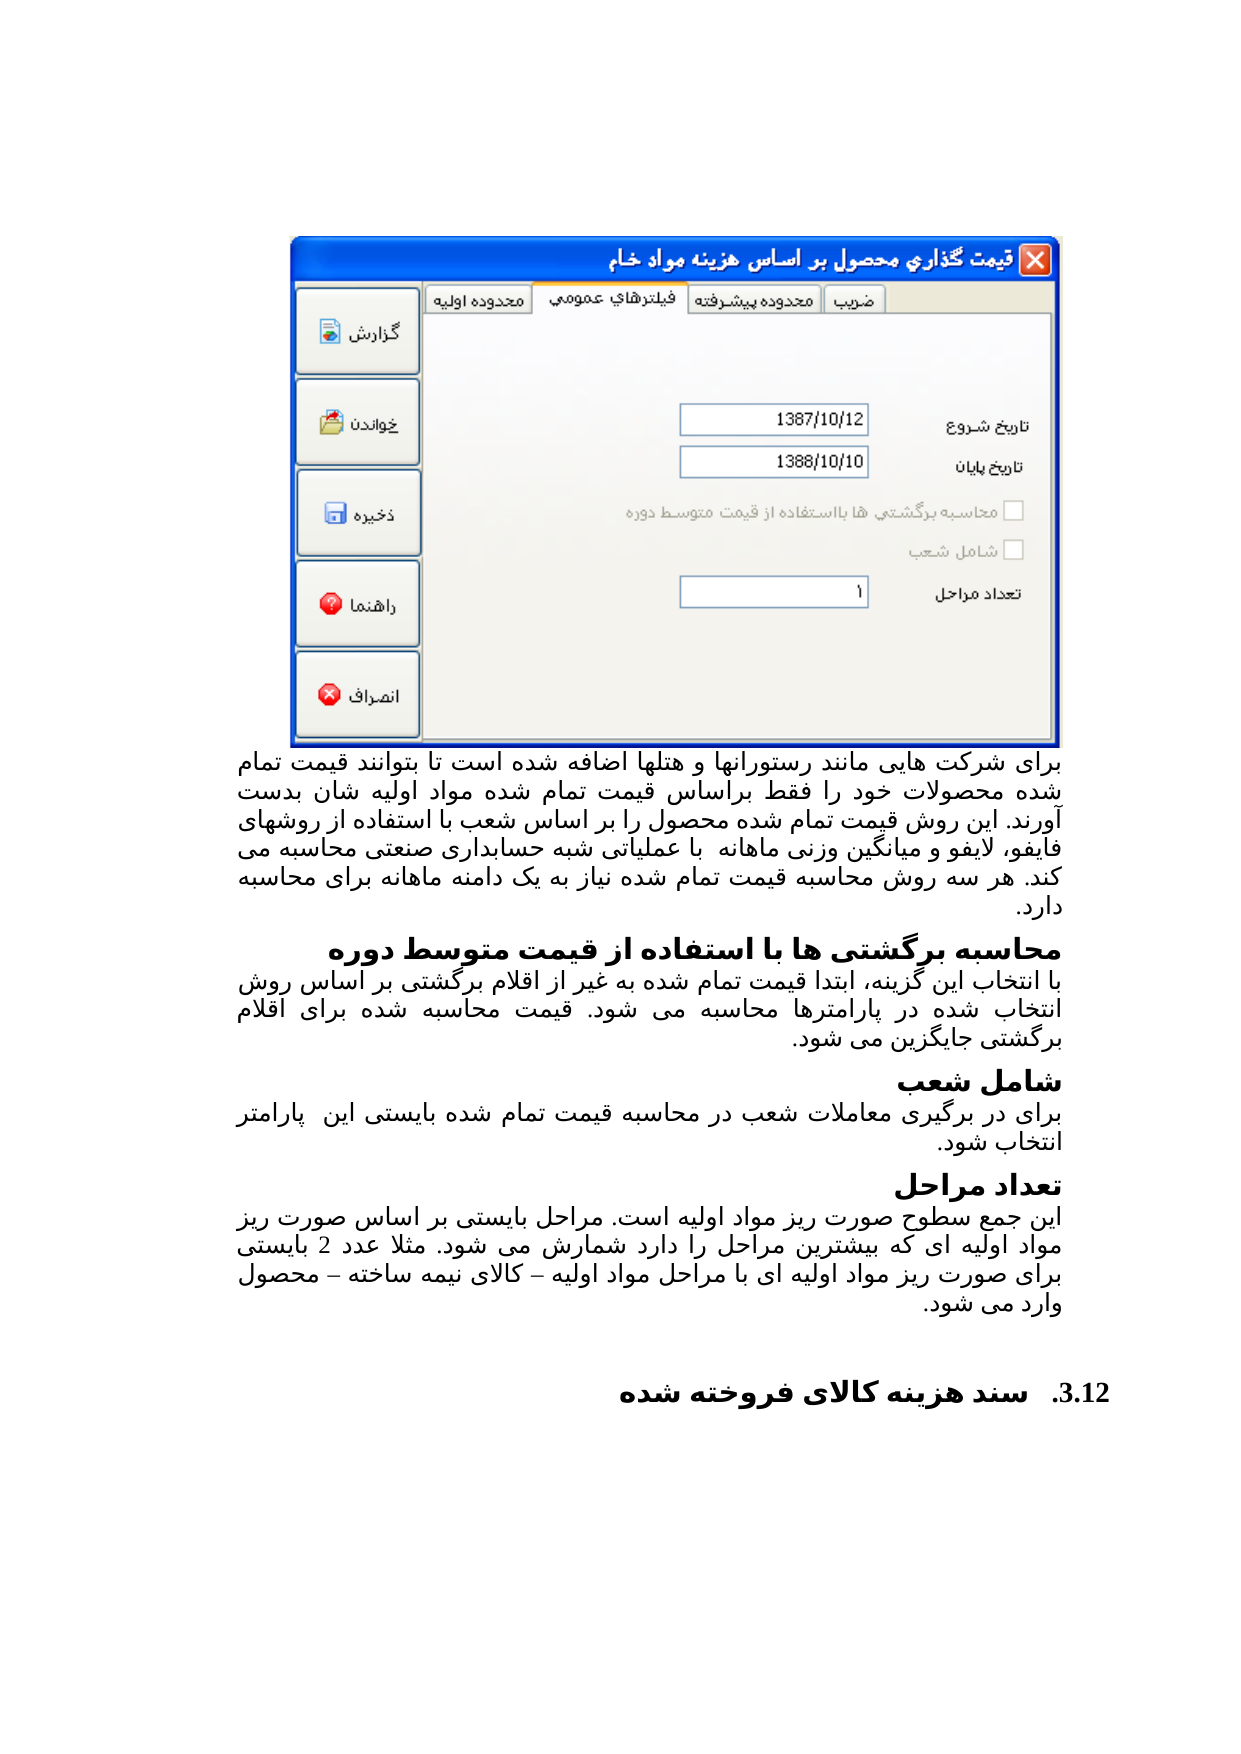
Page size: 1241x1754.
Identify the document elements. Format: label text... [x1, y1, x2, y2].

subtitle شامل شعب [236, 1064, 1063, 1098]
subtitle سند هزینه کالای فروخته شده [236, 1376, 1044, 1409]
text برای شرکت هایی مانند رستورانها و هتلها اضافه شده است تا بتوانند قیمت تمام شده محصولات خود را فقط براساس قیمت تمام شده مواد اولیه شان بدست آورند. این روش قیمت تمام شده محصول را بر اساس شعب با استفاده از روشهای فایفو، لایفو و میانگین وزنی ماهانه با عملیاتی شبه حسابداری صنعتی محاسبه می کند. هر سه روش محاسبه قیمت تمام شده نیاز به یک دامنه ماهانه برای محاسبه دارد. [236, 747, 1063, 920]
text برای در برگیری معاملات شعب در محاسبه قیمت تمام شده بایستی این پارامتر انتخاب شود. [236, 1098, 1063, 1156]
text با انتخاب این گزینه، ابتدا قیمت تمام شده به غیر از اقلام برگشتی بر اساس روش انتخاب شده در پارامترها محاسبه می شود. قیمت محاسبه شده برای اقلام برگشتی جایگزین می شود. [236, 966, 1063, 1052]
text این جمع سطوح صورت ریز مواد اولیه است. مراحل بایستی بر اساس صورت ریز مواد اولیه ای که بیشترین مراحل را دارد شمارش می شود. مثلا عدد 2 بایستی برای صورت ریز مواد اولیه ای با مراحل مواد اولیه – کالای نیمه ساخته – محصول وارد می شود. [236, 1202, 1063, 1317]
subtitle محاسبه برگشتی ها با استفاده از قیمت متوسط دوره [236, 932, 1063, 966]
picture [289, 236, 1063, 748]
subtitle تعداد مراحل [236, 1168, 1063, 1202]
